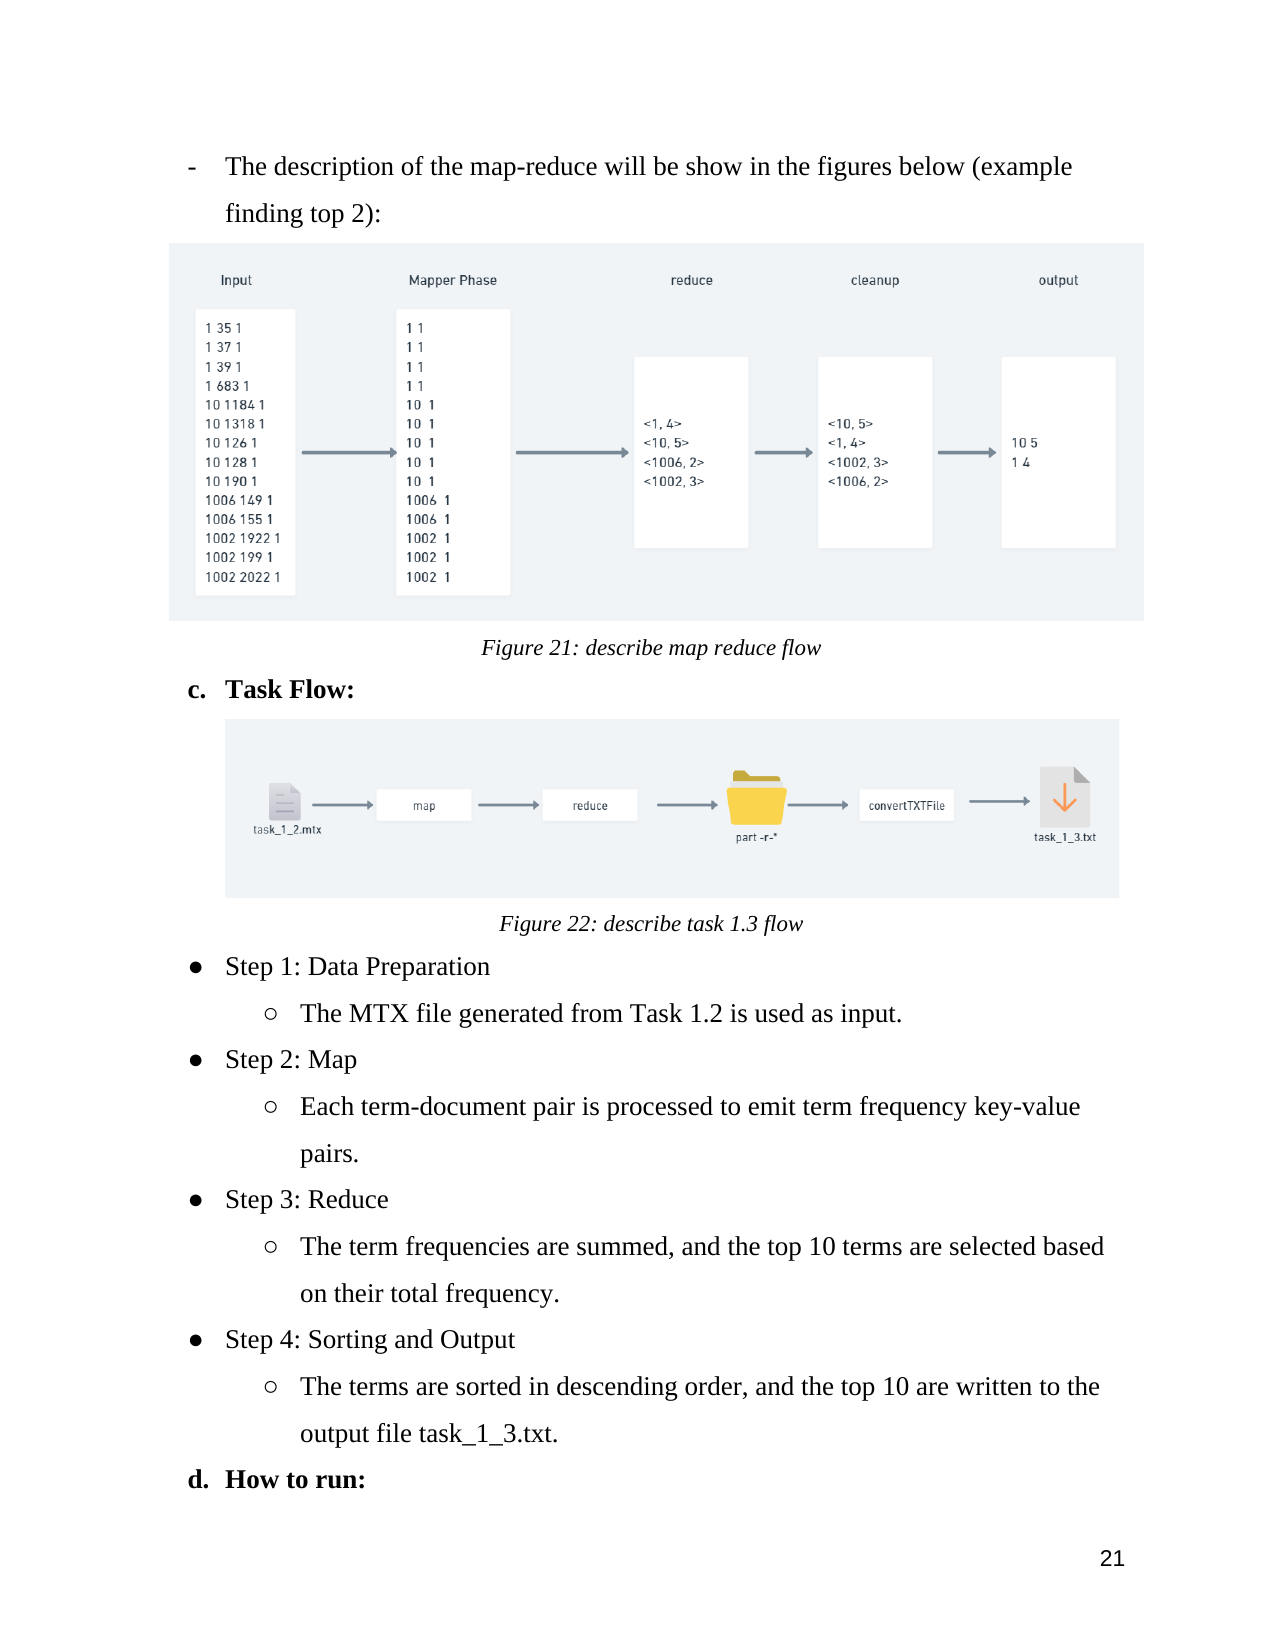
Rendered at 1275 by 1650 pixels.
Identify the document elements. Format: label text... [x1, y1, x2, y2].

list The description of the map-reduce will be show in the figures below (example finding top 2): [187, 150, 1125, 228]
list Step 1: Data Preparation [187, 950, 1125, 981]
text Figure 22: describe task 1.3 flow [179, 911, 1125, 937]
picture [168, 243, 1144, 621]
list Each term-document pair is processed to emit term frequency key-value pairs. [262, 1090, 1125, 1168]
list The MTX file generated from Task 1.2 is used as input. [262, 997, 1125, 1028]
list How to run: [187, 1463, 1125, 1494]
list The term frequencies are summed, and the top 10 terms are selected based on their total frequency. [262, 1230, 1125, 1308]
text Figure 21: describe map reduce flow [179, 633, 1125, 660]
list Task Flow: [187, 673, 1125, 704]
list Step 4: Sorting and Output [187, 1323, 1125, 1354]
list Step 3: Reduce [187, 1183, 1125, 1214]
picture [225, 719, 1120, 898]
list The terms are sorted in descending order, and the top 10 are written to the output file task_1_3.txt. [262, 1370, 1125, 1448]
list Step 2: Map [187, 1043, 1125, 1074]
